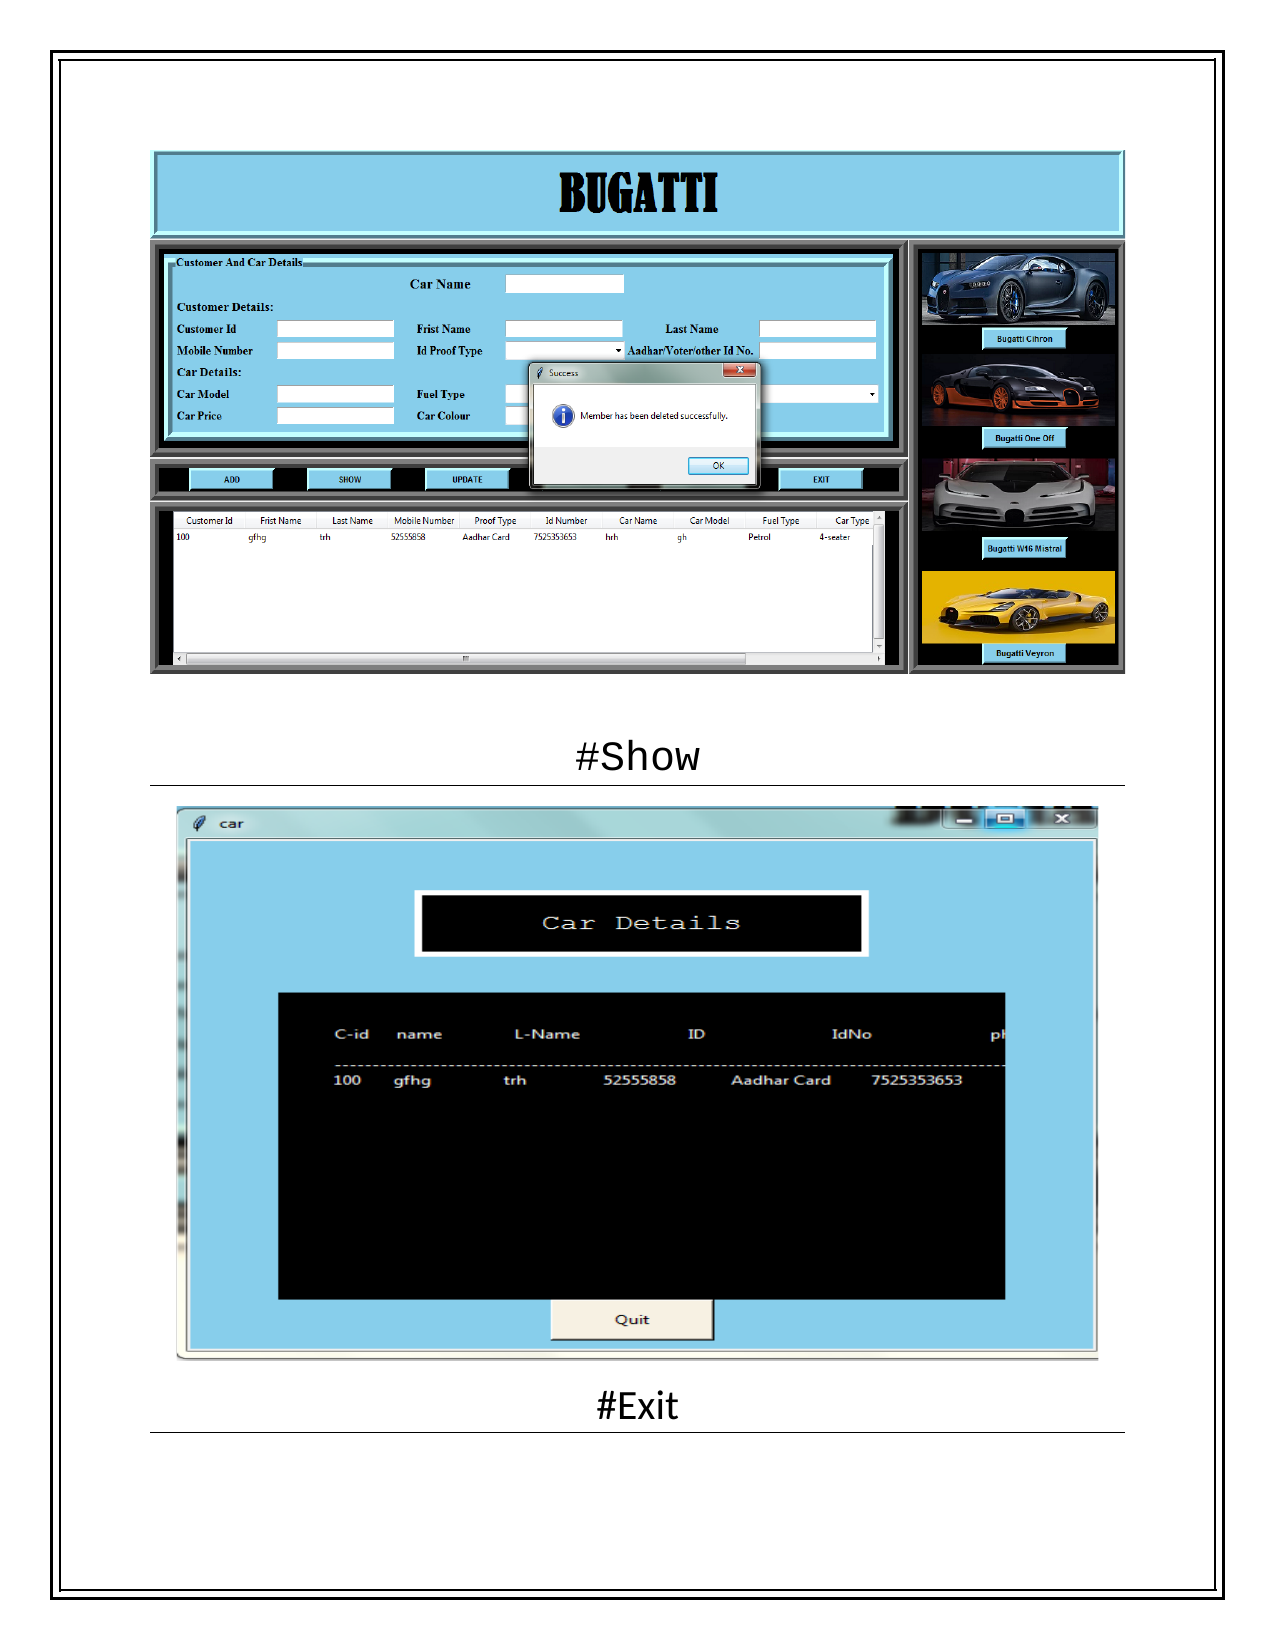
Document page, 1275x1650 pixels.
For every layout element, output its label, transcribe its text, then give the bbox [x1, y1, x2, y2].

picture [150, 150, 1125, 674]
text #Exit [150, 1379, 1125, 1432]
text #Show [150, 736, 1125, 785]
picture [176, 806, 1099, 1361]
